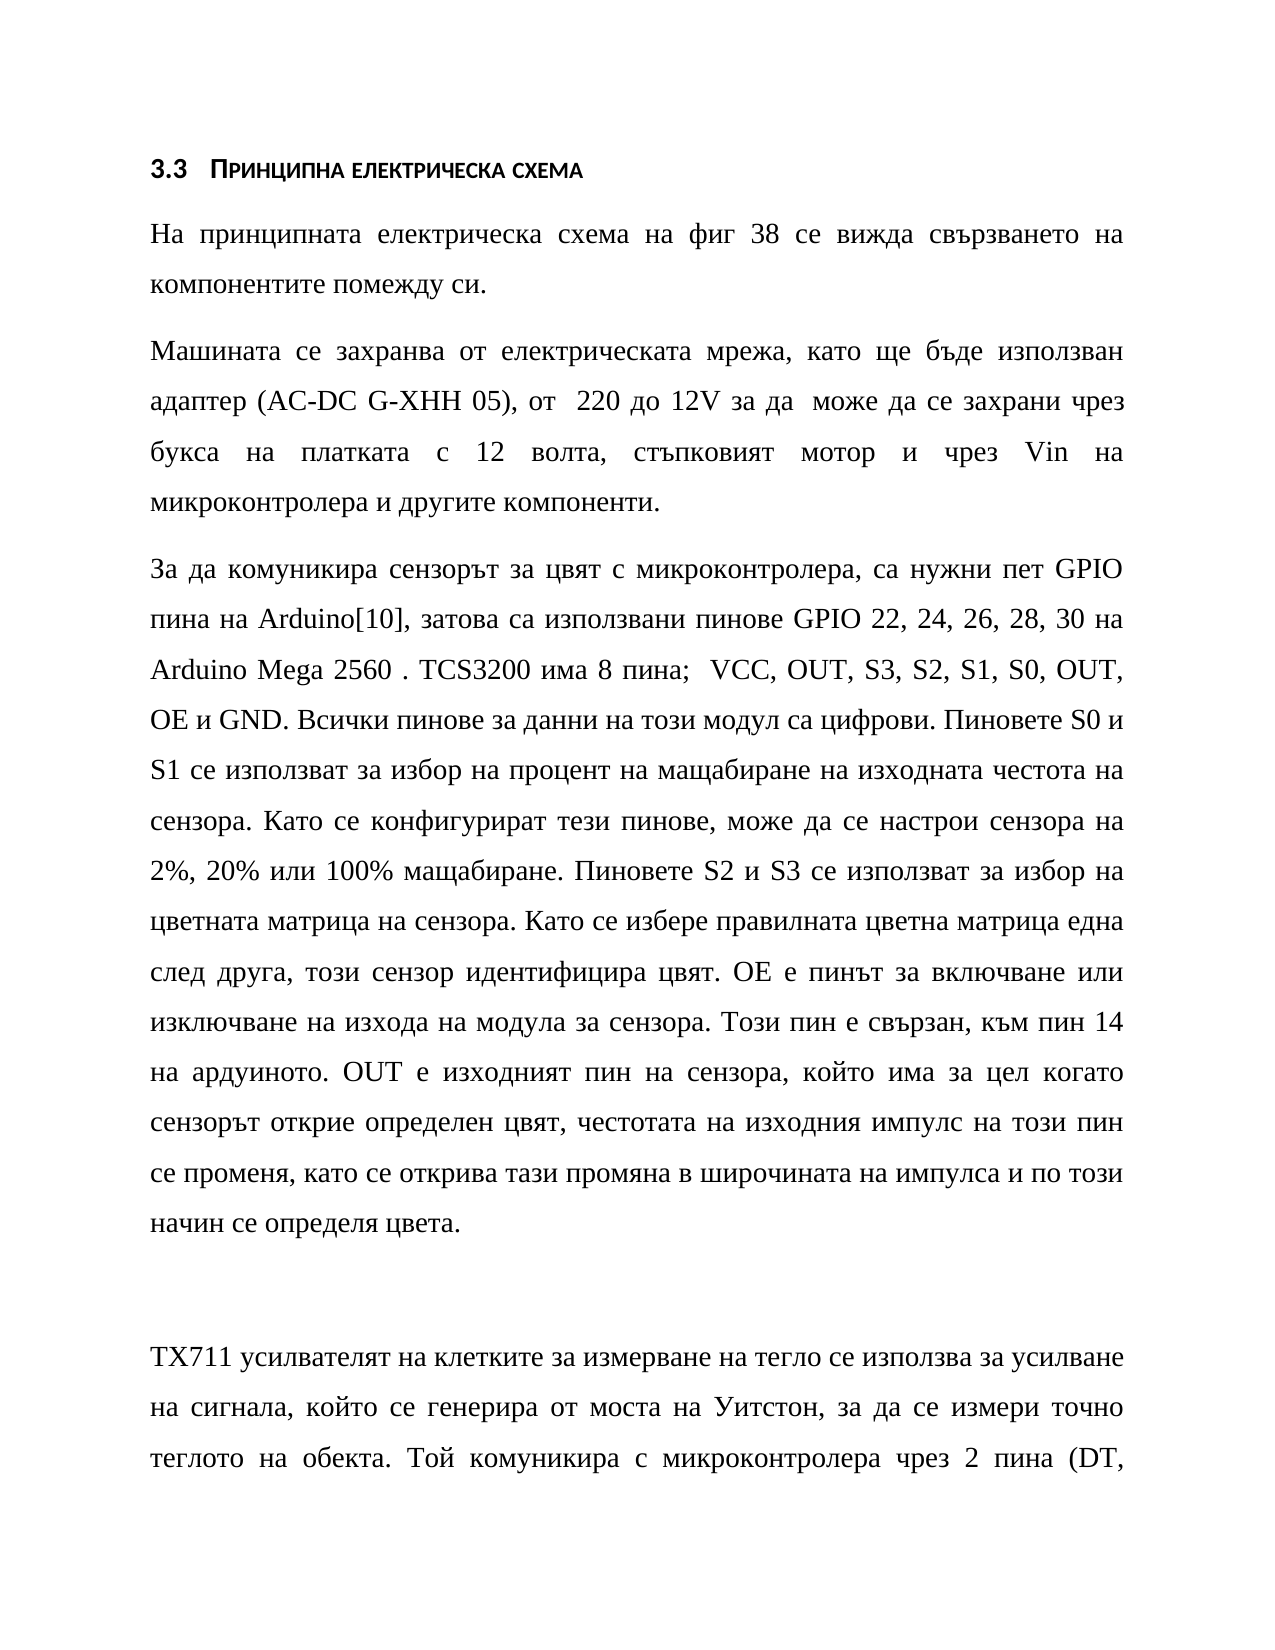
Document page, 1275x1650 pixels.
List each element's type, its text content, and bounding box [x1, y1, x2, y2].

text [150, 1339, 1125, 1473]
text На принципната електрическа схема на фиг 38 се вижда свързването на компонентите помежду си. [150, 216, 1125, 300]
subtitle Принципна електрическа схема [150, 150, 1125, 186]
text Машината се захранва от електрическата мрежа, като ще бъде използван адаптер (AC-DC G-XHH 05), от 220 до 12V за да може да се захрани чрез букса на платката с 12 волта, стъпковият мотор и чрез Vin на микроконтролера и другите компоненти. [150, 333, 1125, 518]
text За да комуникира сензорът за цвят с микроконтролера, са нужни пет GPIO пина на Arduino[10], затова са използвани пинове GPIO 22, 24, 26, 28, 30 на Arduino Mega 2560 . TCS3200 има 8 пина; VCC, OUT, S3, S2, S1, S0, OUT, OE и GND. Всички пинове за данни на този модул са цифрови. Пиновете S0 и S1 се използват за избор на процент на мащабиране на изходната честота на сензора. Като се конфигурират тези пинове, може да се настрои сензора на 2%, 20% или 100% мащабиране. Пиновете S2 и S3 се използват за избор на цветната матрица на сензора. Като се избере правилната цветна матрица една след друга, този сензор идентифицира цвят. OE е пинът за включване или изключване на изхода на модула за сензора. Този пин е свързан, към пин 14 на ардуиното. OUT е изходният пин на сензора, който има за цел когато сензорът открие определен цвят, честотата на изходния импулс на този пин се променя, като се открива тази промяна в широчината на импулса и по този начин се определя цвета. [150, 551, 1125, 1239]
